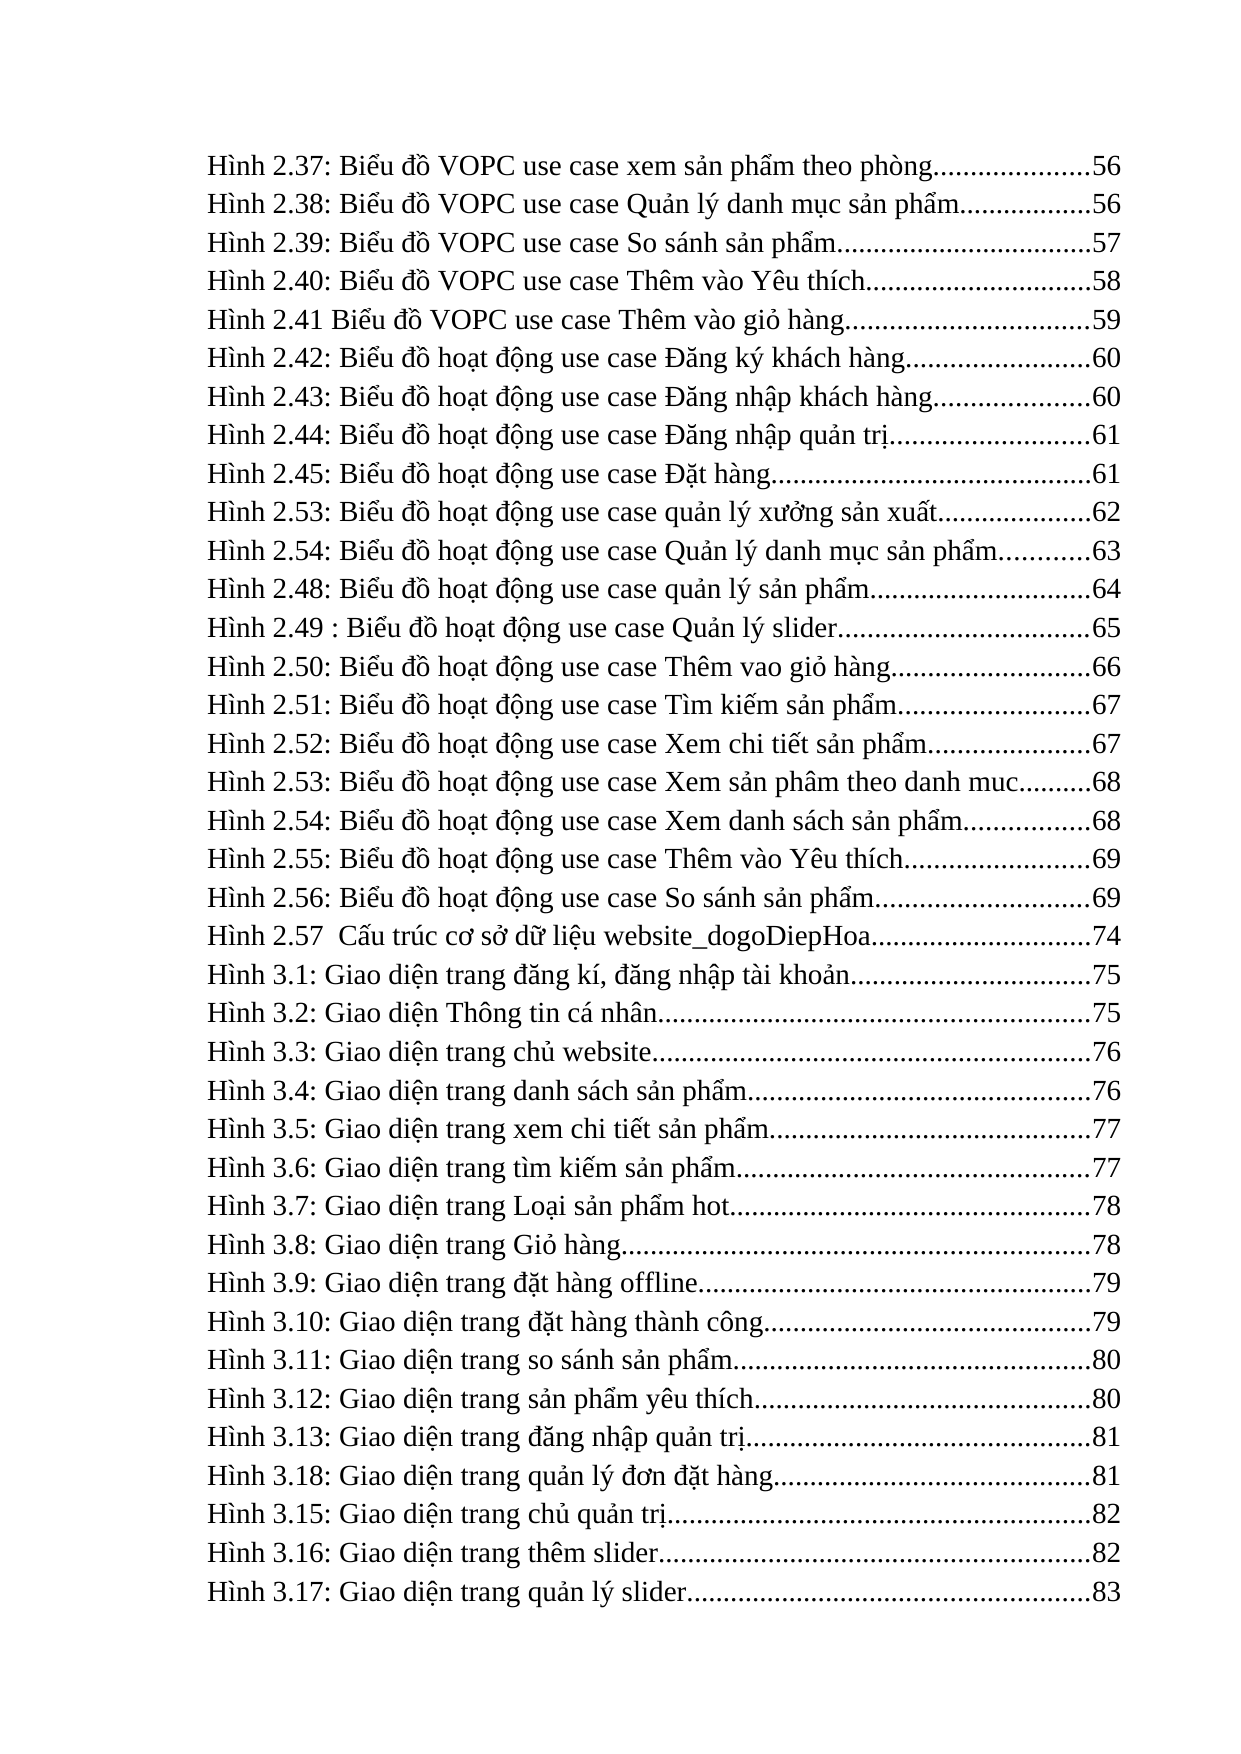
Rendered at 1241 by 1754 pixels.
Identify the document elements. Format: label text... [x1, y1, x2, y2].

text Hình 2.38: Biểu đồ VOPC use case Quản lý danh mục sản phẩm 56 [207, 186, 1122, 220]
text Hình 2.48: Biểu đồ hoạt động use case quản lý sản phẩm 64 [207, 572, 1122, 605]
text Hình 3.17: Giao diện trang quản lý slider 83 [207, 1574, 1122, 1607]
text Hình 3.10: Giao diện trang đặt hàng thành công 79 [207, 1304, 1122, 1337]
text Hình 2.39: Biểu đồ VOPC use case So sánh sản phẩm 57 [207, 225, 1122, 258]
text Hình 3.11: Giao diện trang so sánh sản phẩm 80 [207, 1342, 1122, 1376]
text Hình 3.3: Giao diện trang chủ website 76 [207, 1034, 1122, 1068]
text Hình 3.2: Giao diện Thông tin cá nhân 75 [207, 996, 1122, 1029]
text Hình 2.50: Biểu đồ hoạt động use case Thêm vao giỏ hàng 66 [207, 649, 1122, 682]
text Hình 3.16: Giao diện trang thêm slider 82 [207, 1535, 1122, 1569]
text Hình 2.44: Biểu đồ hoạt động use case Đăng nhập quản trị 61 [207, 417, 1122, 451]
text Hình 3.13: Giao diện trang đăng nhập quản trị 81 [207, 1419, 1122, 1453]
text Hình 3.12: Giao diện trang sản phẩm yêu thích 80 [207, 1381, 1122, 1414]
text Hình 2.53: Biểu đồ hoạt động use case Xem sản phâm theo danh muc 68 [207, 764, 1122, 798]
text Hình 3.15: Giao diện trang chủ quản trị 82 [207, 1497, 1122, 1530]
text Hình 3.9: Giao diện trang đặt hàng offline 79 [207, 1265, 1122, 1299]
text Hình 2.51: Biểu đồ hoạt động use case Tìm kiếm sản phẩm 67 [207, 687, 1122, 721]
text Hình 2.57 Cấu trúc cơ sở dữ liệu website_dogoDiepHoa 74 [207, 918, 1122, 952]
text Hình 2.45: Biểu đồ hoạt động use case Đặt hàng 61 [207, 456, 1122, 489]
text Hình 2.54: Biểu đồ hoạt động use case Quản lý danh mục sản phẩm 63 [207, 533, 1122, 567]
text Hình 3.7: Giao diện trang Loại sản phẩm hot 78 [207, 1188, 1122, 1222]
text Hình 2.43: Biểu đồ hoạt động use case Đăng nhập khách hàng 60 [207, 379, 1122, 412]
text Hình 2.49 : Biểu đồ hoạt động use case Quản lý slider 65 [207, 610, 1122, 644]
text Hình 2.42: Biểu đồ hoạt động use case Đăng ký khách hàng 60 [207, 340, 1122, 374]
text Hình 2.52: Biểu đồ hoạt động use case Xem chi tiết sản phẩm 67 [207, 726, 1122, 759]
text Hình 3.18: Giao diện trang quản lý đơn đặt hàng 81 [207, 1458, 1122, 1492]
text Hình 3.1: Giao diện trang đăng kí, đăng nhập tài khoản 75 [207, 957, 1122, 991]
text Hình 2.54: Biểu đồ hoạt động use case Xem danh sách sản phẩm 68 [207, 803, 1122, 836]
text Hình 3.6: Giao diện trang tìm kiếm sản phẩm 77 [207, 1150, 1122, 1183]
text Hình 2.41 Biểu đồ VOPC use case Thêm vào giỏ hàng 59 [207, 302, 1122, 335]
text Hình 2.55: Biểu đồ hoạt động use case Thêm vào Yêu thích 69 [207, 841, 1122, 875]
text Hình 3.4: Giao diện trang danh sách sản phẩm 76 [207, 1073, 1122, 1106]
text Hình 2.37: Biểu đồ VOPC use case xem sản phẩm theo phòng 56 [207, 148, 1122, 181]
text Hình 2.53: Biểu đồ hoạt động use case quản lý xưởng sản xuất 62 [207, 494, 1122, 528]
text Hình 2.56: Biểu đồ hoạt động use case So sánh sản phẩm 69 [207, 880, 1122, 913]
text Hình 2.40: Biểu đồ VOPC use case Thêm vào Yêu thích 58 [207, 263, 1122, 297]
text Hình 3.8: Giao diện trang Giỏ hàng 78 [207, 1227, 1122, 1260]
text Hình 3.5: Giao diện trang xem chi tiết sản phẩm 77 [207, 1111, 1122, 1145]
